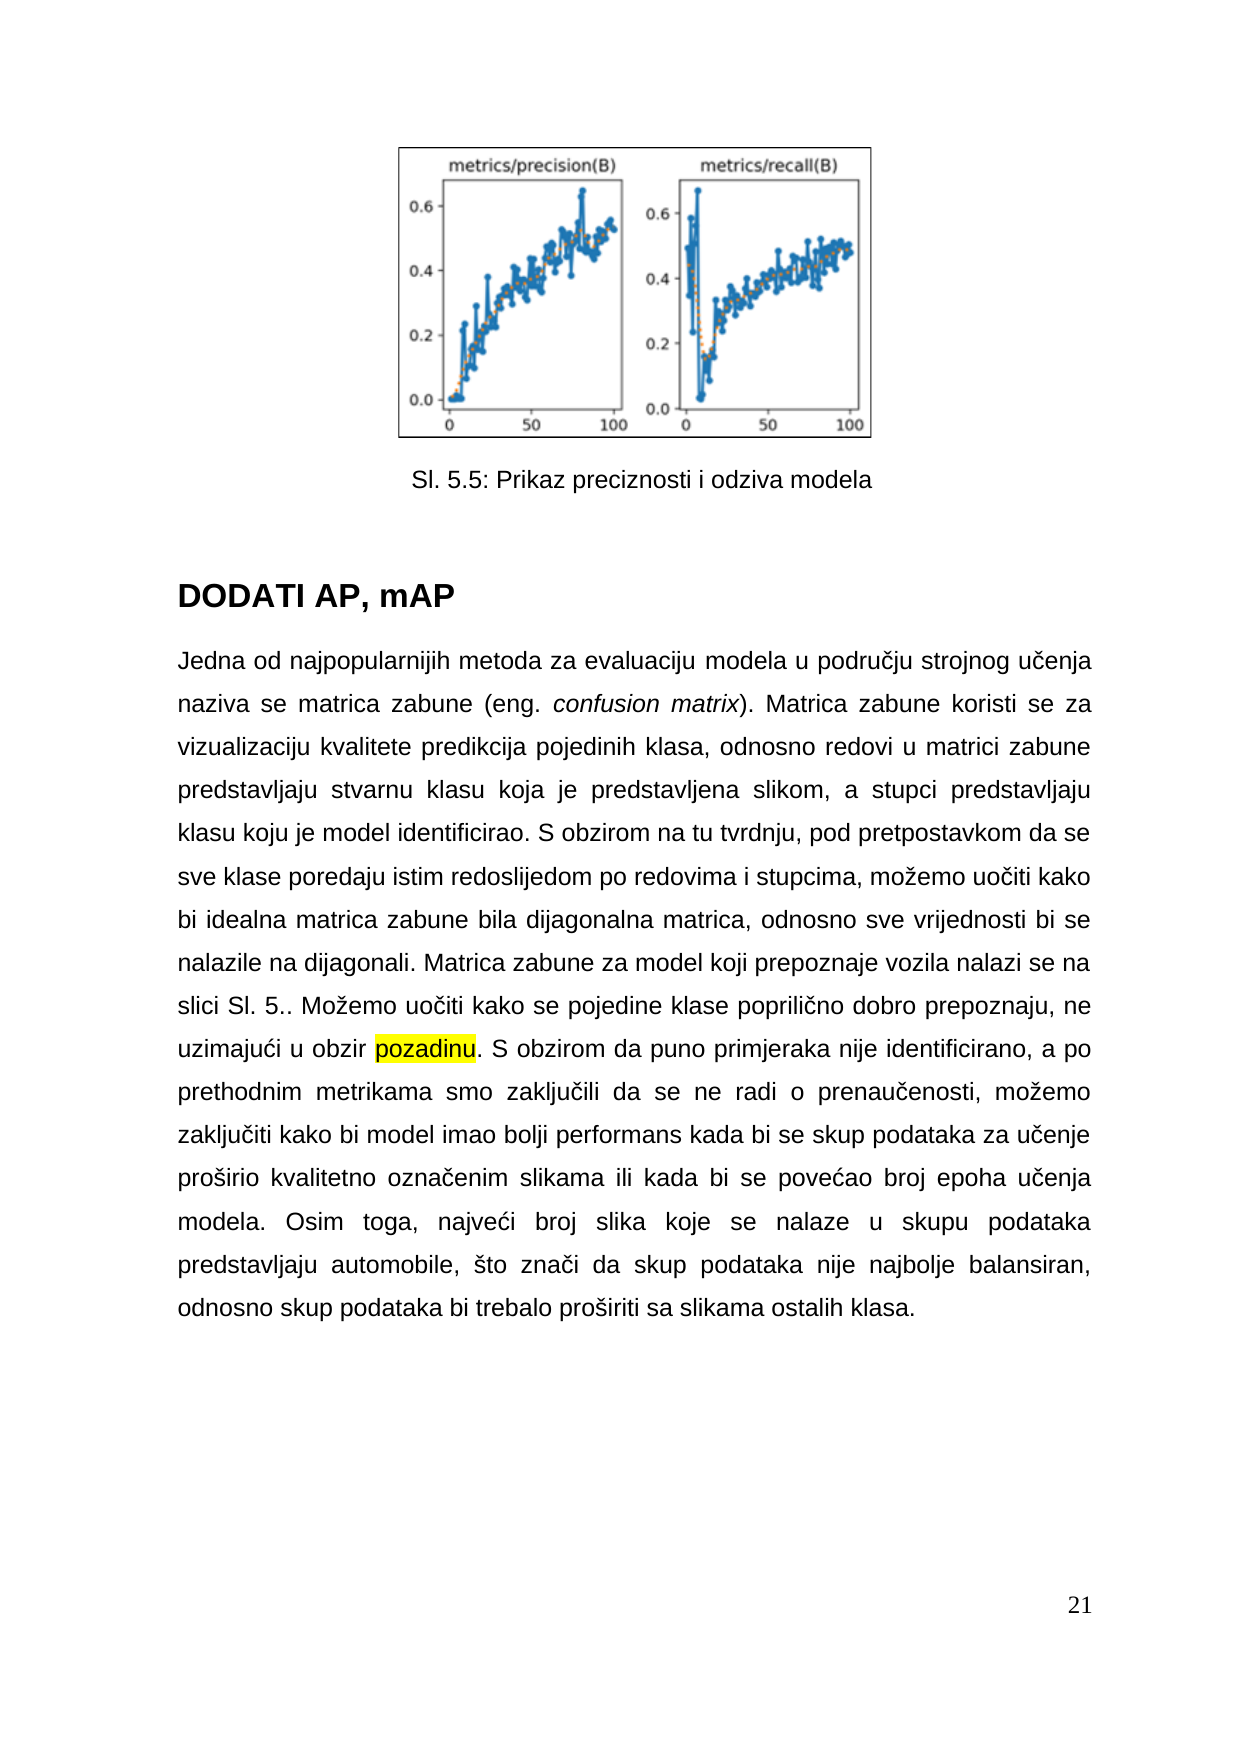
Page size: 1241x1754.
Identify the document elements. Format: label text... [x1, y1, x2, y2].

picture [398, 147, 872, 438]
text Jedna od najpopularnijih metoda za evaluaciju modela u području strojnog učenja naziva se matrica zabune (eng. confusion matrix). Matrica zabune koristi se za vizualizaciju kvalitete predikcija pojedinih klasa, odnosno redovi u matrici zabune predstavljaju stvarnu klasu koja je predstavljena slikom, a stupci predstavljaju klasu koju je model identificirao. S obzirom na tu tvrdnju, pod pretpostavkom da se sve klase poredaju istim redoslijedom po redovima i stupcima, možemo uočiti kako bi idealna matrica zabune bila dijagonalna matrica, odnosno sve vrijednosti bi se nalazile na dijagonali. Matrica zabune za model koji prepoznaje vozila nalazi se na slici Sl. 5.. Možemo uočiti kako se pojedine klase poprilično dobro prepoznaju, ne uzimajući u obzir pozadinu. S obzirom da puno primjeraka nije identificirano, a po prethodnim metrikama smo zaključili da se ne radi o prenaučenosti, možemo zaključiti kako bi model imao bolji performans kada bi se skup podataka za učenje proširio kvalitetno označenim slikama ili kada bi se povećao broj epoha učenja modela. Osim toga, najveći broj slika koje se nalaze u skupu podataka predstavljaju automobile, što znači da skup podataka nije najbolje balansiran, odnosno skup podataka bi trebalo proširiti sa slikama ostalih klasa. [177, 646, 1092, 1322]
text DODATI AP, mAP [177, 576, 1092, 614]
text Sl. 5.5: Prikaz preciznosti i odziva modela [177, 464, 1092, 493]
